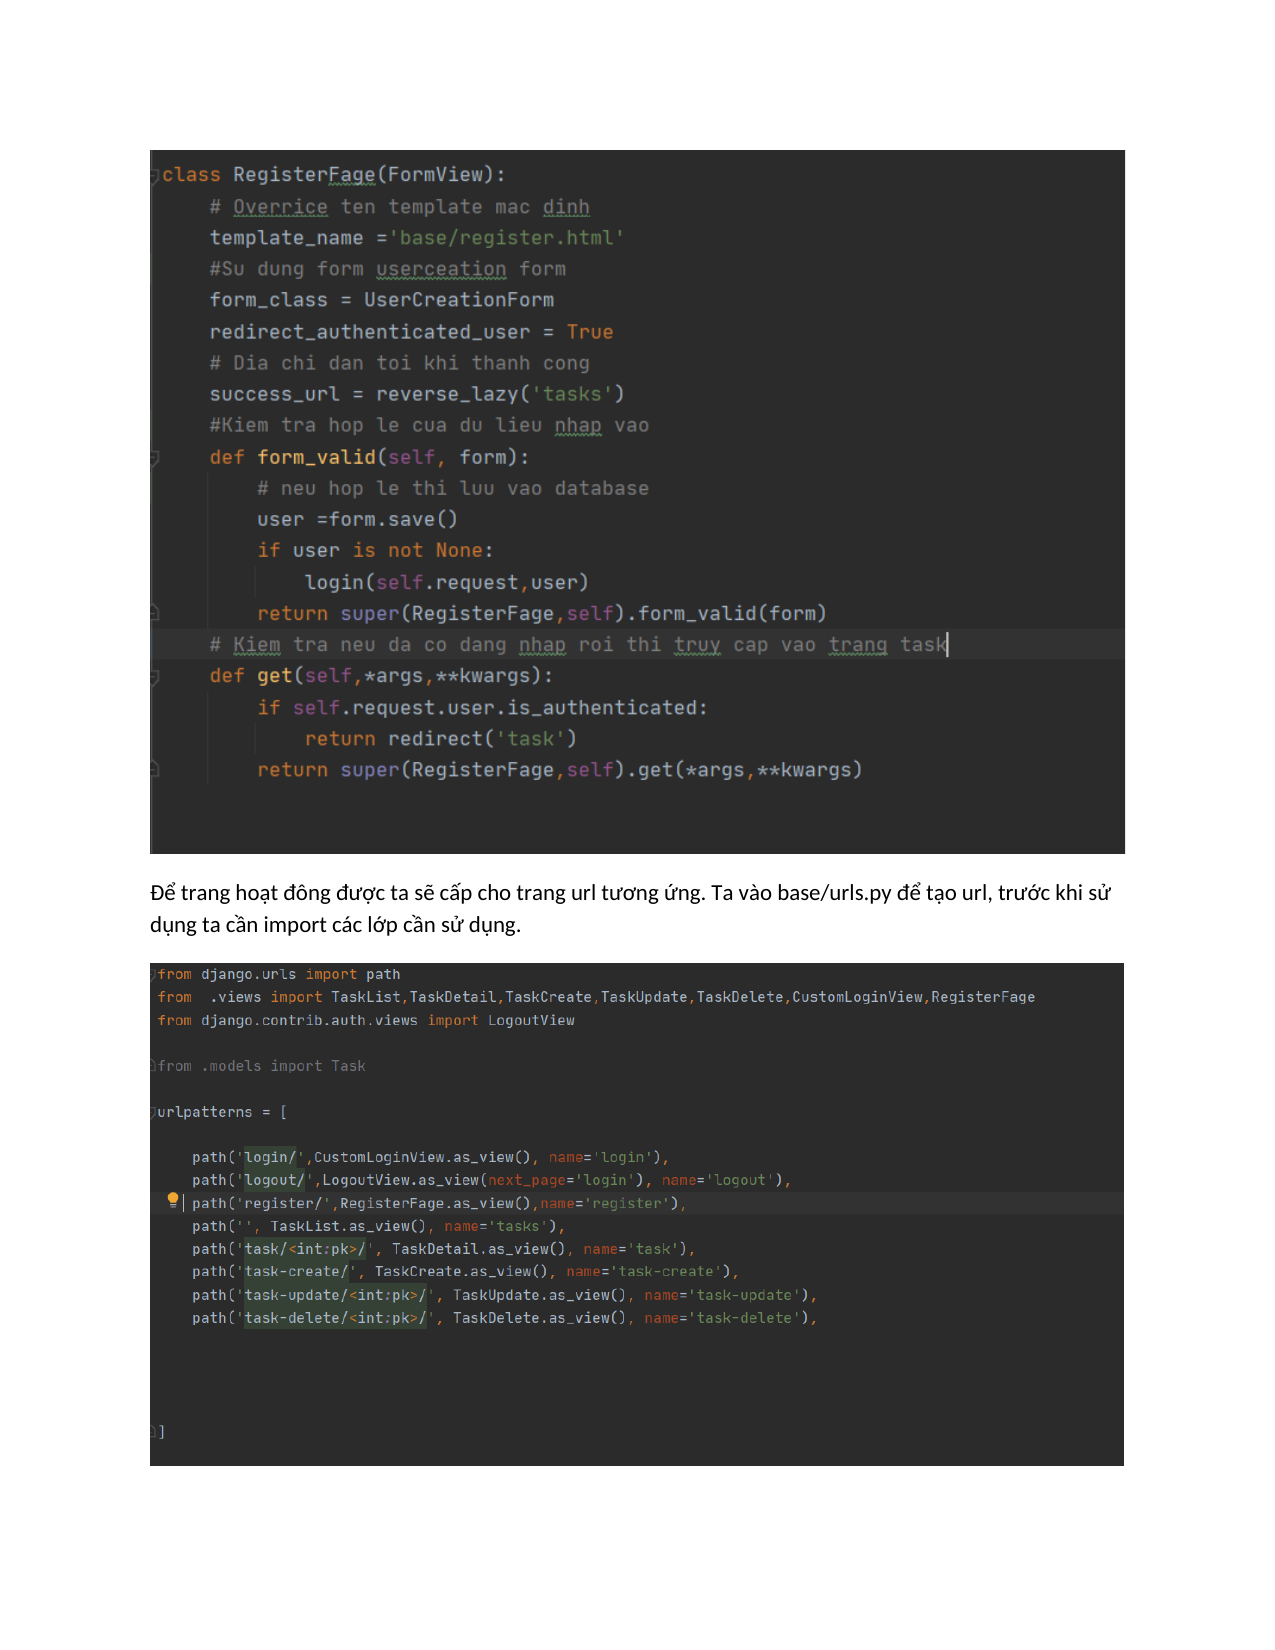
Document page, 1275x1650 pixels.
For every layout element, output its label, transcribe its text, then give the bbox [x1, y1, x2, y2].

picture [150, 150, 1125, 854]
picture [150, 963, 1124, 1466]
text Để trang hoạt đông được ta sẽ cấp cho trang url tương ứng. Ta vào base/urls.py để tạo url, trước khi sử dụng ta cần import các lớp cần sử dụng. [150, 878, 1125, 938]
